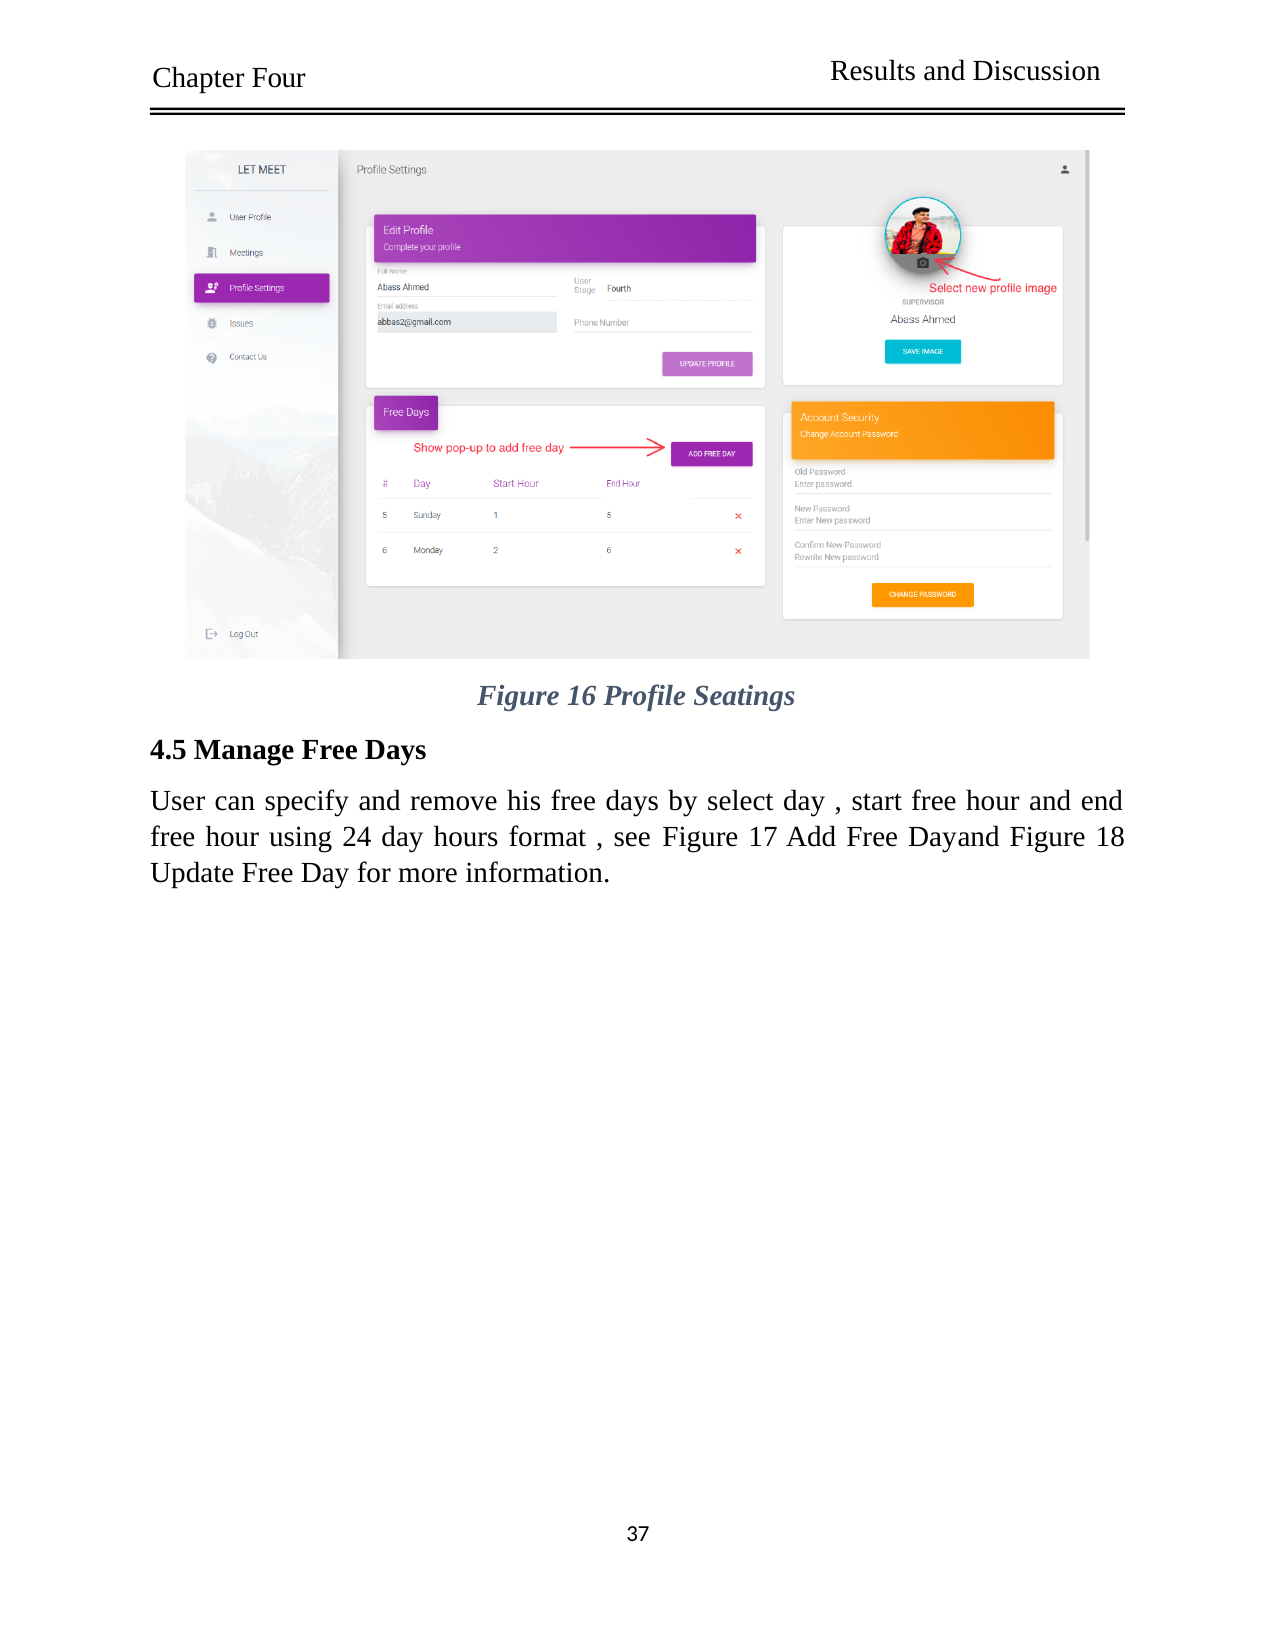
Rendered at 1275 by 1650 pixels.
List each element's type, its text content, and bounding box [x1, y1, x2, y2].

text User can specify and remove his free days by select day , start free hour and end free hour using 24 day hours format , see Figure 17 and Figure 18 for more information. [150, 783, 1125, 888]
picture [185, 150, 1090, 659]
subtitle 4.5 Manage Free Days [150, 732, 1125, 766]
text Figure 16 Profile Seatings [150, 678, 1125, 711]
